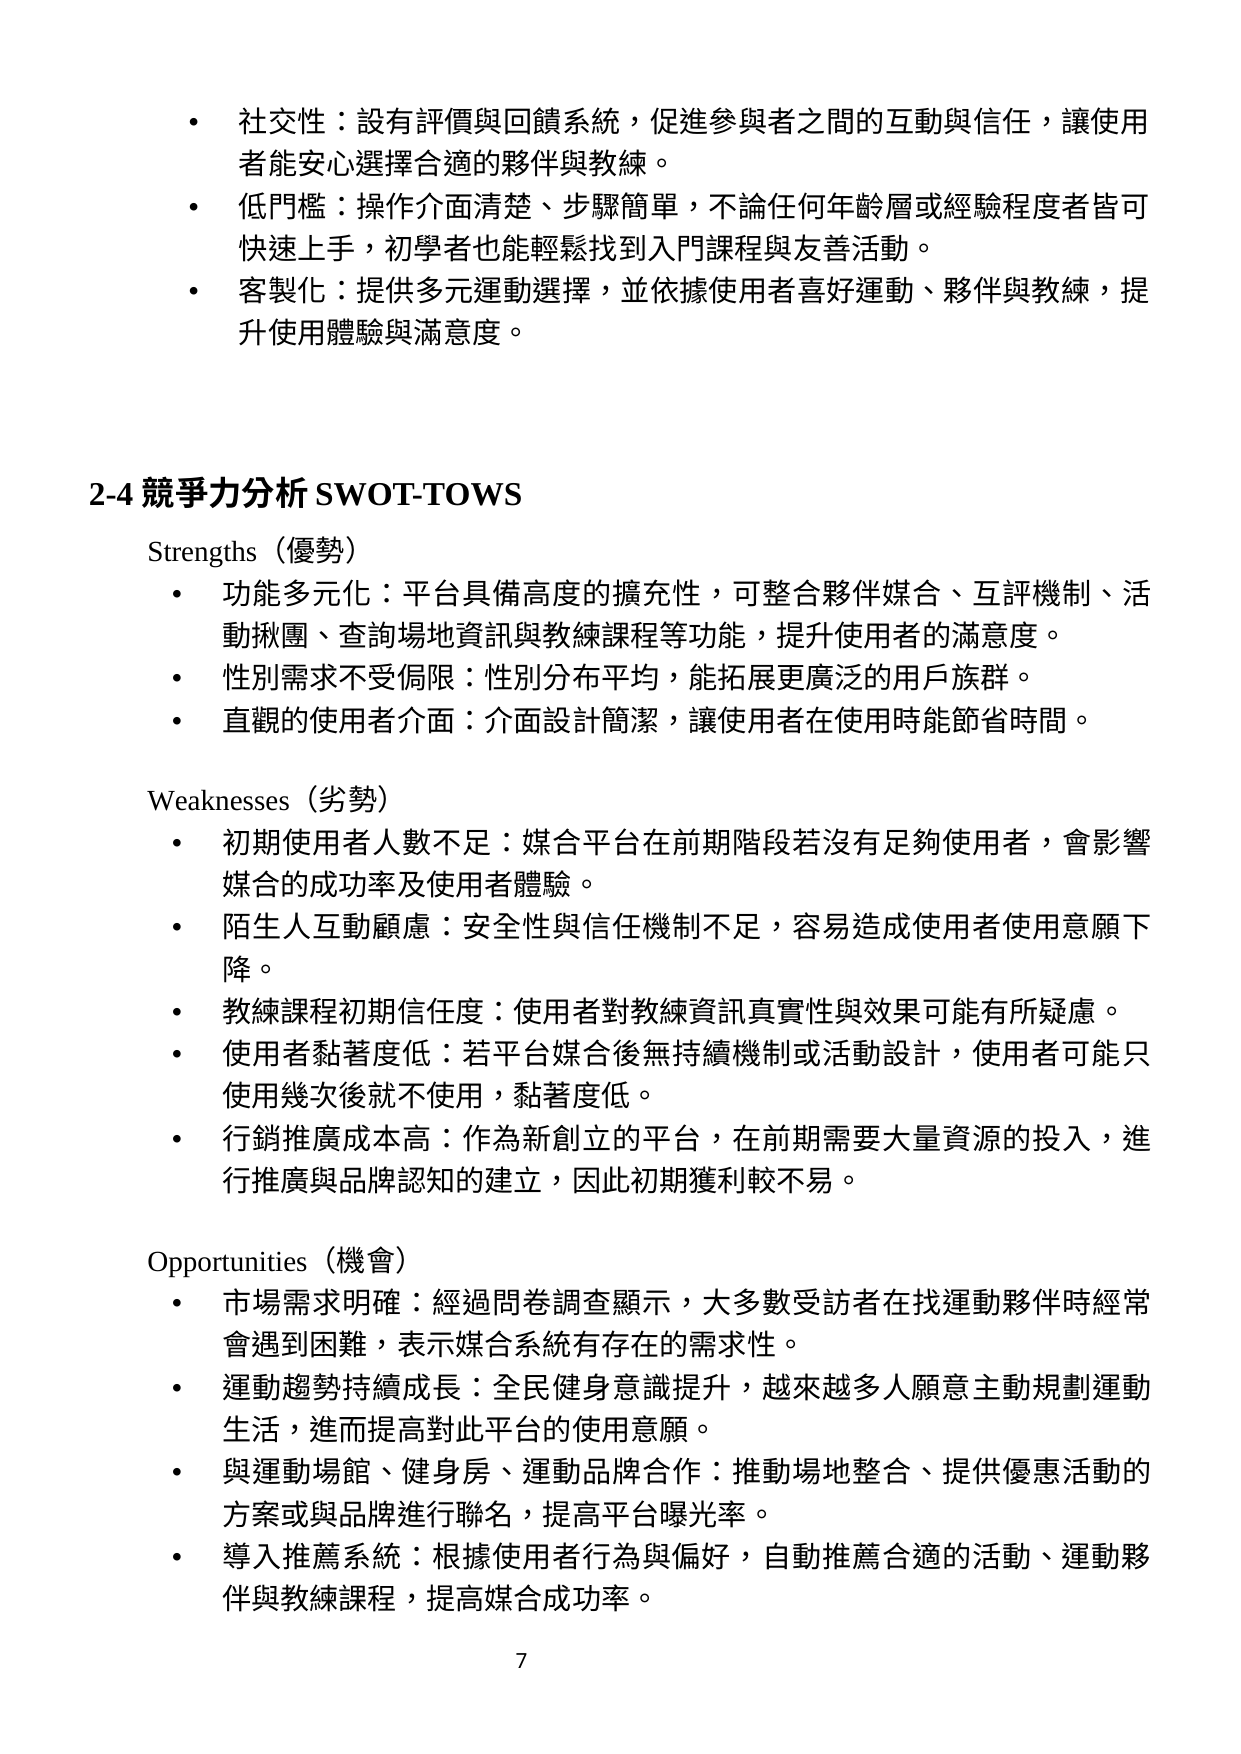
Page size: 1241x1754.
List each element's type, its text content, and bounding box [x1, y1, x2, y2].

list 陌生人互動顧慮：安全性與信任機制不足，容易造成使用者使用意願下降。 [172, 904, 1152, 988]
list 直觀的使用者介面：介面設計簡潔，讓使用者在使用時能節省時間。 [172, 697, 1152, 739]
list 社交性：設有評價與回饋系統，促進參與者之間的互動與信任，讓使用者能安心選擇合適的夥伴與教練。 [189, 99, 1152, 183]
list 功能多元化：平台具備高度的擴充性，可整合夥伴媒合、互評機制、活動揪團、查詢場地資訊與教練課程等功能，提升使用者的滿意度。 [172, 570, 1152, 655]
list 客製化：提供多元運動選擇，並依據使用者喜好運動、夥伴與教練，提升使用體驗與滿意度。 [189, 268, 1152, 352]
list 導入推薦系統：根據使用者行為與偏好，自動推薦合適的活動、運動夥伴與教練課程，提高媒合成功率。 [172, 1533, 1152, 1618]
list 教練課程初期信任度：使用者對教練資訊真實性與效果可能有所疑慮。 [172, 988, 1152, 1031]
list 市場需求明確：經過問卷調查顯示，大多數受訪者在找運動夥伴時經常會遇到困難，表示媒合系統有存在的需求性。 [172, 1280, 1152, 1364]
list 行銷推廣成本高：作為新創立的平台，在前期需要大量資源的投入，進行推廣與品牌認知的建立，因此初期獲利較不易。 [172, 1115, 1152, 1200]
list 初期使用者人數不足：媒合平台在前期階段若沒有足夠使用者，會影響媒合的成功率及使用者體驗。 [172, 819, 1152, 904]
text Strengths（優勢） [89, 528, 1152, 570]
list 性別需求不受侷限：性別分布平均，能拓展更廣泛的用戶族群。 [172, 655, 1152, 697]
text Opportunities（機會） [89, 1237, 1152, 1280]
text Weaknesses（劣勢） [89, 777, 1152, 819]
list 低門檻：操作介面清楚、步驟簡單，不論任何年齡層或經驗程度者皆可快速上手，初學者也能輕鬆找到入門課程與友善活動。 [189, 183, 1152, 268]
list 使用者黏著度低：若平台媒合後無持續機制或活動設計，使用者可能只使用幾次後就不使用，黏著度低。 [172, 1031, 1152, 1115]
list 運動趨勢持續成長：全民健身意識提升，越來越多人願意主動規劃運動生活，進而提高對此平台的使用意願。 [172, 1364, 1152, 1449]
subtitle 競爭力分析SWOT-TOWS [89, 453, 1152, 528]
list 與運動場館、健身房、運動品牌合作：推動場地整合、提供優惠活動的方案或與品牌進行聯名，提高平台曝光率。 [172, 1449, 1152, 1533]
